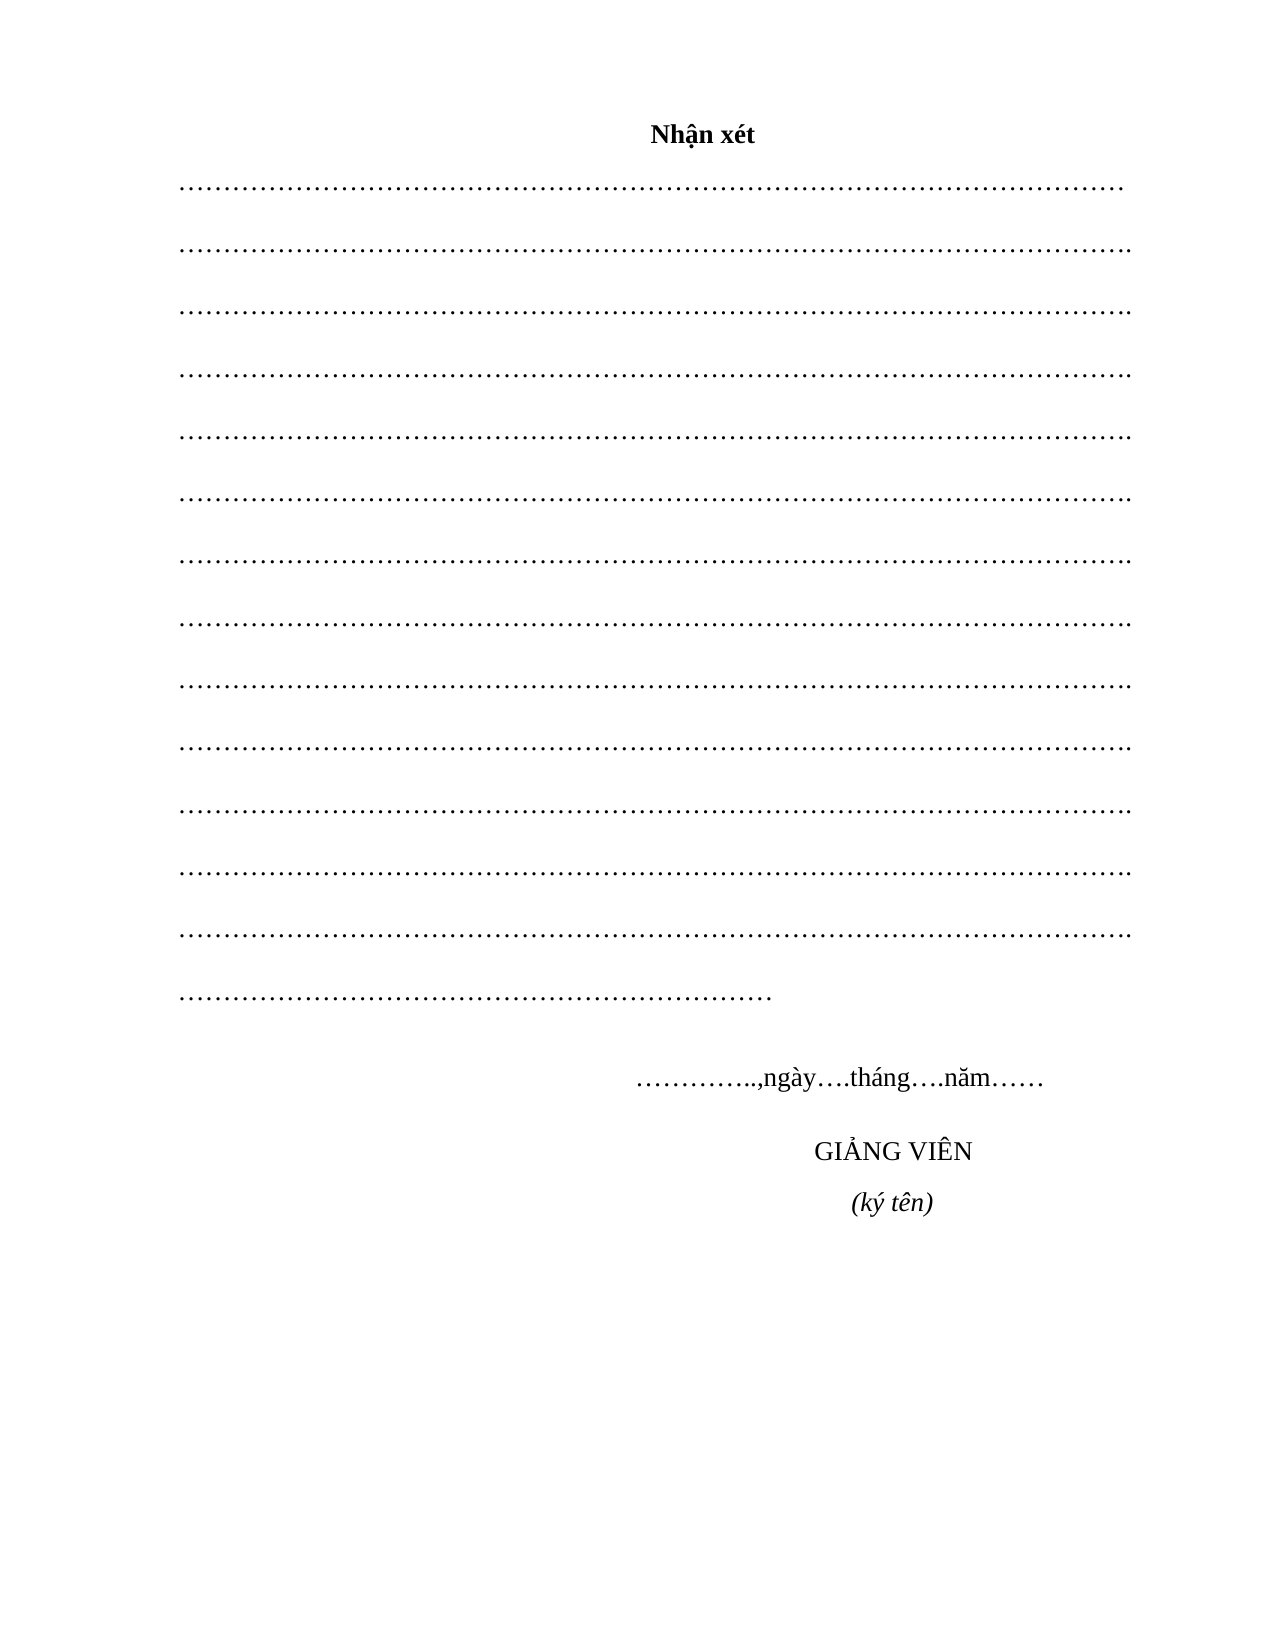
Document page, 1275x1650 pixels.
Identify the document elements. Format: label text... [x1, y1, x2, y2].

text ……………………………………………………………………………………………. [177, 414, 1152, 445]
text ……………………………………………………………………………………………. [177, 912, 1152, 943]
text ……………………………………………………………………………………………. [177, 788, 1152, 819]
text ……………………………………………………………………………………………. [177, 352, 1152, 383]
text ……………………………………………………………………………………………. [177, 538, 1152, 570]
text ……………………………………………………………………………………………. [177, 289, 1152, 321]
text …………..,ngày….tháng….năm…… [635, 1061, 1152, 1092]
text GIẢNG VIÊN [635, 1136, 1152, 1167]
text ……………………………………………………………………………………………. [177, 227, 1152, 258]
text ……………………………………………………………………………………………. [177, 476, 1152, 507]
text ……………………………………………………………………………………………. [177, 663, 1152, 694]
text (ký tên) [635, 1186, 1152, 1217]
text …………………………………………………………………………………………… [177, 165, 1152, 196]
text ……………………………………………………………………………………………. [177, 725, 1152, 757]
text ………………………………………………………… [177, 974, 1152, 1006]
text Nhận xét [177, 118, 1153, 149]
text ……………………………………………………………………………………………. [177, 850, 1152, 881]
text ……………………………………………………………………………………………. [177, 601, 1152, 632]
